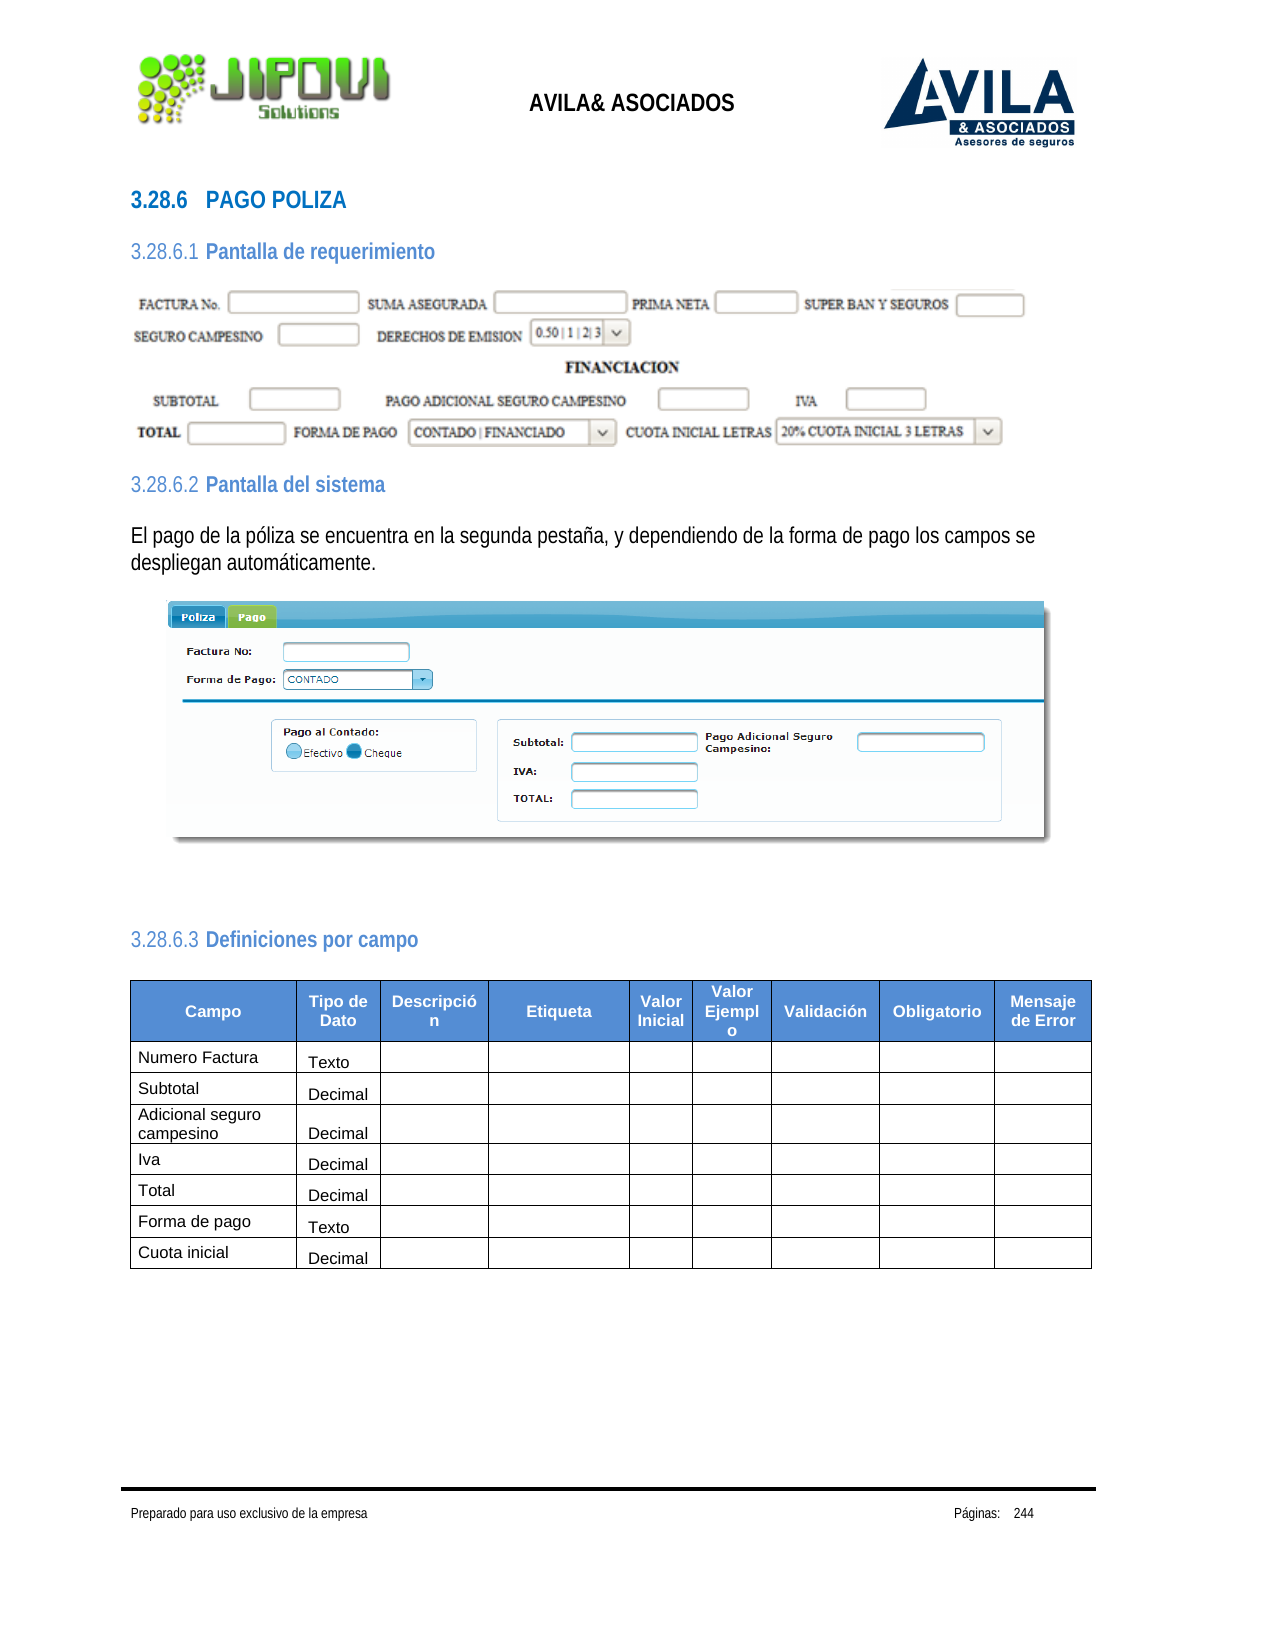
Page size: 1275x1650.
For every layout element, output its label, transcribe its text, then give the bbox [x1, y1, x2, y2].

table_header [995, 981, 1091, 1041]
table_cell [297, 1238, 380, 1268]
text El pago de la póliza se encuentra en la segunda pestaña, y dependiendo de la forma de pago los campos se despliegan automáticamente. [131, 522, 1092, 575]
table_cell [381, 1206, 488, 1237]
picture [131, 47, 394, 128]
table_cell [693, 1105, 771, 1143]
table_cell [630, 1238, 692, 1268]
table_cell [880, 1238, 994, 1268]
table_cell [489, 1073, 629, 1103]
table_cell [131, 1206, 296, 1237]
subtitle Definiciones por campo [131, 926, 1092, 952]
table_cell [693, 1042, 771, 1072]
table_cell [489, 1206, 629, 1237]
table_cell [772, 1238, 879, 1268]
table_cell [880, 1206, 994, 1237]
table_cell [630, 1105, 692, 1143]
picture [130, 289, 1093, 447]
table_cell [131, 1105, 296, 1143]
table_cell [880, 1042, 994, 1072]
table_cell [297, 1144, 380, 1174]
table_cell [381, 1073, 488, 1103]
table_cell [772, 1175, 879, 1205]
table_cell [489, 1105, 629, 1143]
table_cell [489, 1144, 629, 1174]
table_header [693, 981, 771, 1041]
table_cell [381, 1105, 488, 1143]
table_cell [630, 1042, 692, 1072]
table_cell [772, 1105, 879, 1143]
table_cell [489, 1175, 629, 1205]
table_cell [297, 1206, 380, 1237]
subtitle Pantalla de requerimiento [131, 238, 1092, 264]
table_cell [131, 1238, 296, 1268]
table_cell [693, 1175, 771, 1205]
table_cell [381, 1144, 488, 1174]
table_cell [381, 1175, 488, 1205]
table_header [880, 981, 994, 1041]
picture [166, 600, 1057, 850]
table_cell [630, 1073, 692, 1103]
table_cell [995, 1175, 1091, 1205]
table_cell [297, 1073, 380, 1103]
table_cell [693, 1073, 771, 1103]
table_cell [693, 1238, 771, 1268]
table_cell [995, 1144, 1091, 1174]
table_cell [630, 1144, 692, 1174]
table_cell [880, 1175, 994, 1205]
picture [881, 57, 1077, 148]
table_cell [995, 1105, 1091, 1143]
subtitle PAGO POLIZA [131, 184, 1092, 213]
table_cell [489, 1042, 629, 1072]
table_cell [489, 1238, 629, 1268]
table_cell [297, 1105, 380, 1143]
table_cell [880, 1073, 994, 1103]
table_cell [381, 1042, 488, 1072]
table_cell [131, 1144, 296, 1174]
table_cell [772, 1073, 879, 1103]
subtitle Pantalla del sistema [131, 471, 1092, 497]
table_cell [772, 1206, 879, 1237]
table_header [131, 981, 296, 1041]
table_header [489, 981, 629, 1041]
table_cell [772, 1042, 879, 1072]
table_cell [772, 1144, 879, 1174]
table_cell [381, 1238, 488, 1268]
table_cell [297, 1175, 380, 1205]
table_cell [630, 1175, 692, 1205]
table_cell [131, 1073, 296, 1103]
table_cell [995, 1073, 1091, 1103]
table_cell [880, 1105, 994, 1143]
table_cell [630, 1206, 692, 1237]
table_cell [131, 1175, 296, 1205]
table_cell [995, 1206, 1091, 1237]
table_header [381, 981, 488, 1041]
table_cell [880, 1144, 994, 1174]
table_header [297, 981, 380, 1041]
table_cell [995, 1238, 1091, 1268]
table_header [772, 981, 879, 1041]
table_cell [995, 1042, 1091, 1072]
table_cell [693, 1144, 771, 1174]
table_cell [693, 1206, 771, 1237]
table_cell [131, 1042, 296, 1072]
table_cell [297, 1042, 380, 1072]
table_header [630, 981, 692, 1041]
